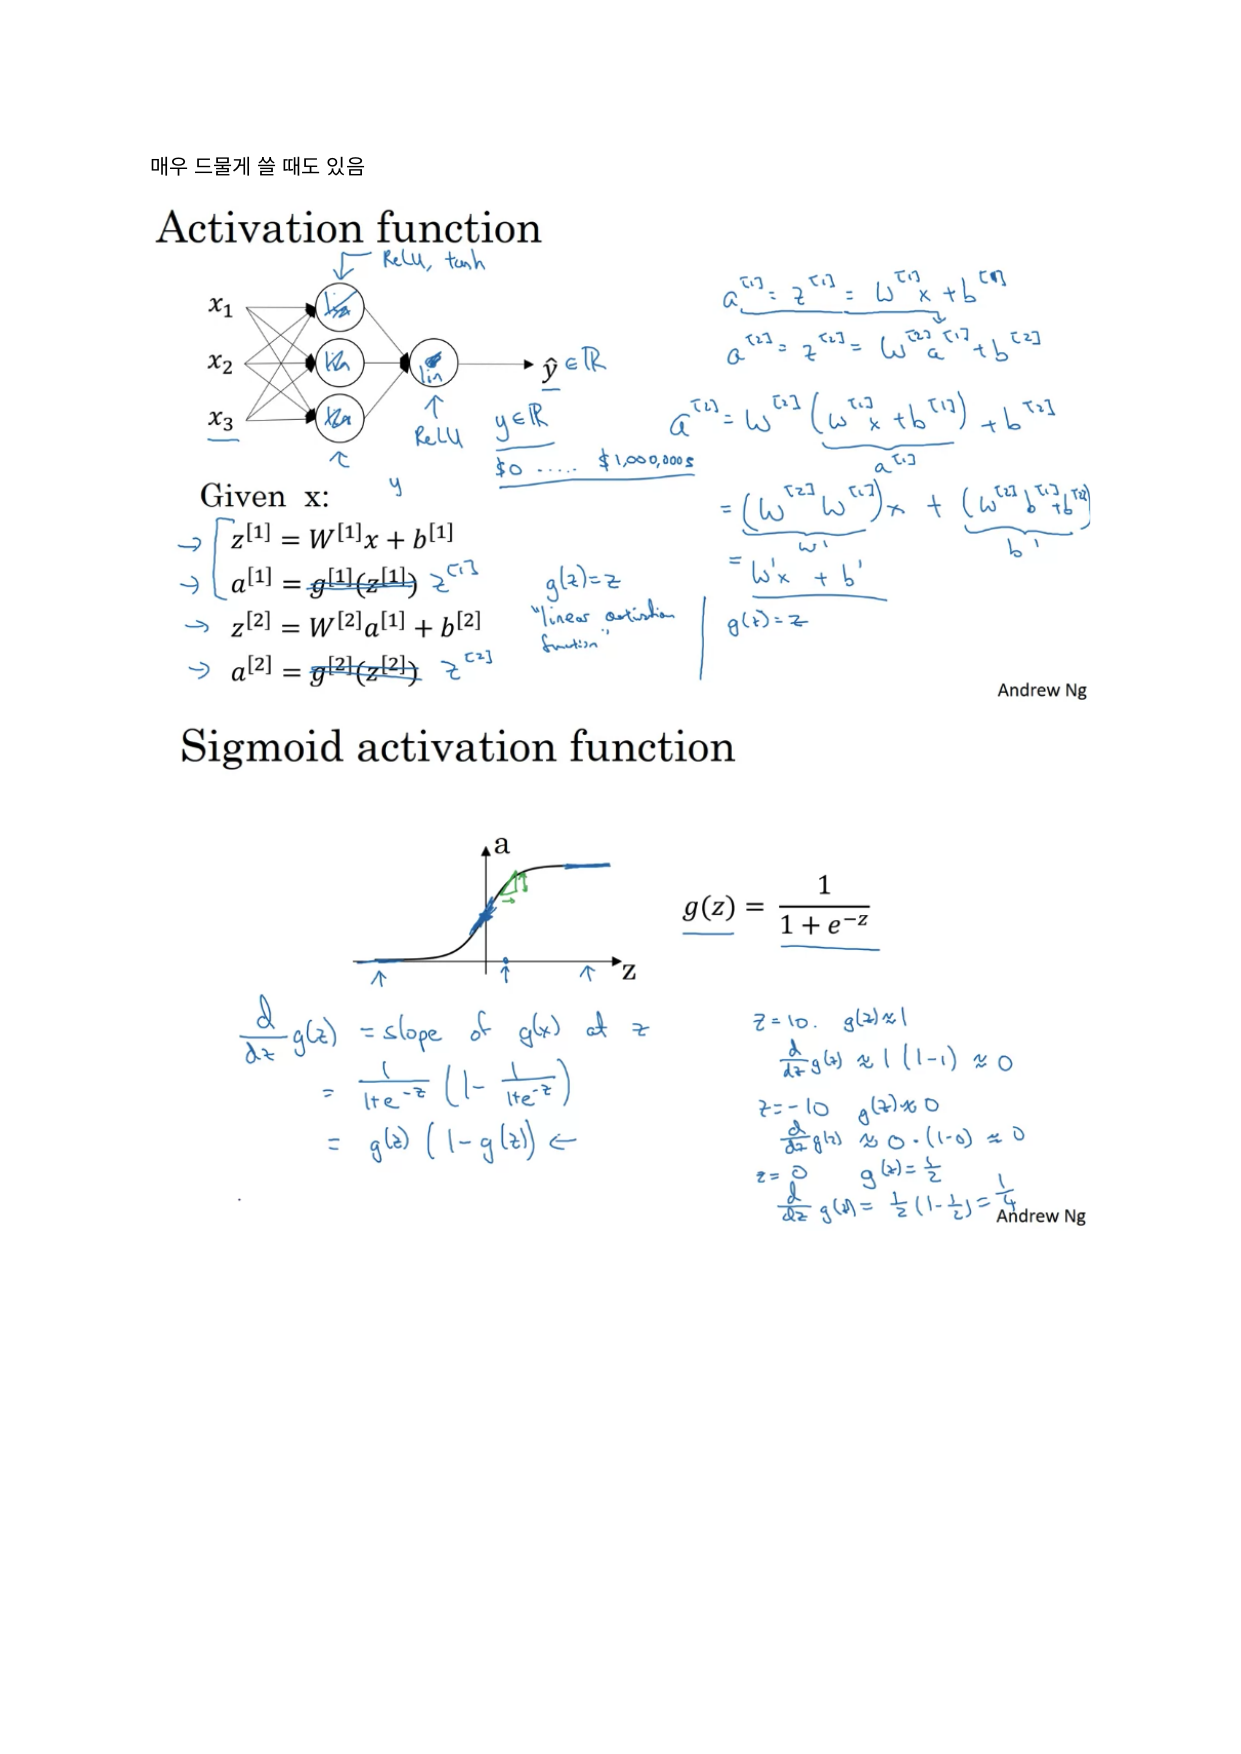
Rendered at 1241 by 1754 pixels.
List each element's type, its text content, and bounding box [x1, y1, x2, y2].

picture [150, 180, 1091, 1231]
text 매우 드물게 쓸 때도 있음 [150, 150, 1090, 180]
